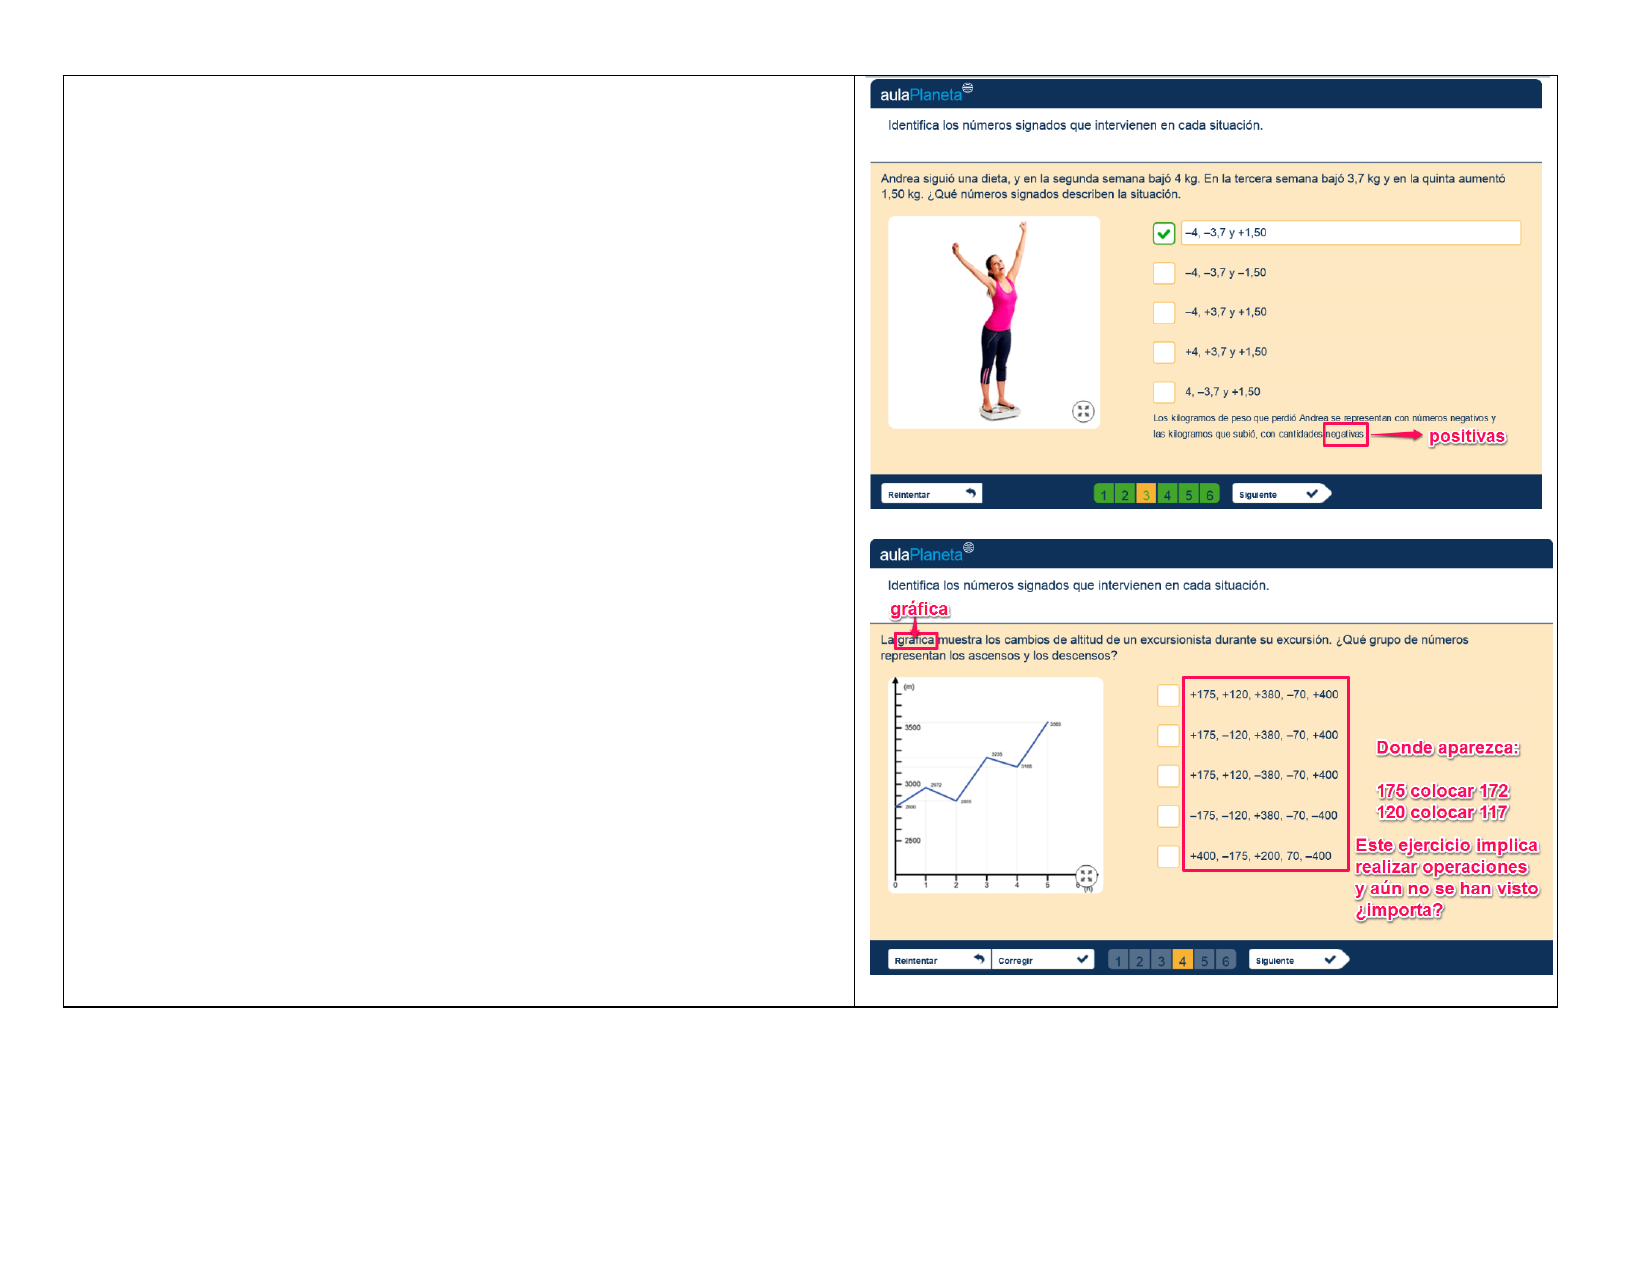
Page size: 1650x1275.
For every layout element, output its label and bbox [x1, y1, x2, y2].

table_cell [855, 76, 1557, 1006]
picture [865, 539, 1553, 979]
picture [865, 76, 1551, 512]
table_cell [64, 76, 854, 1006]
